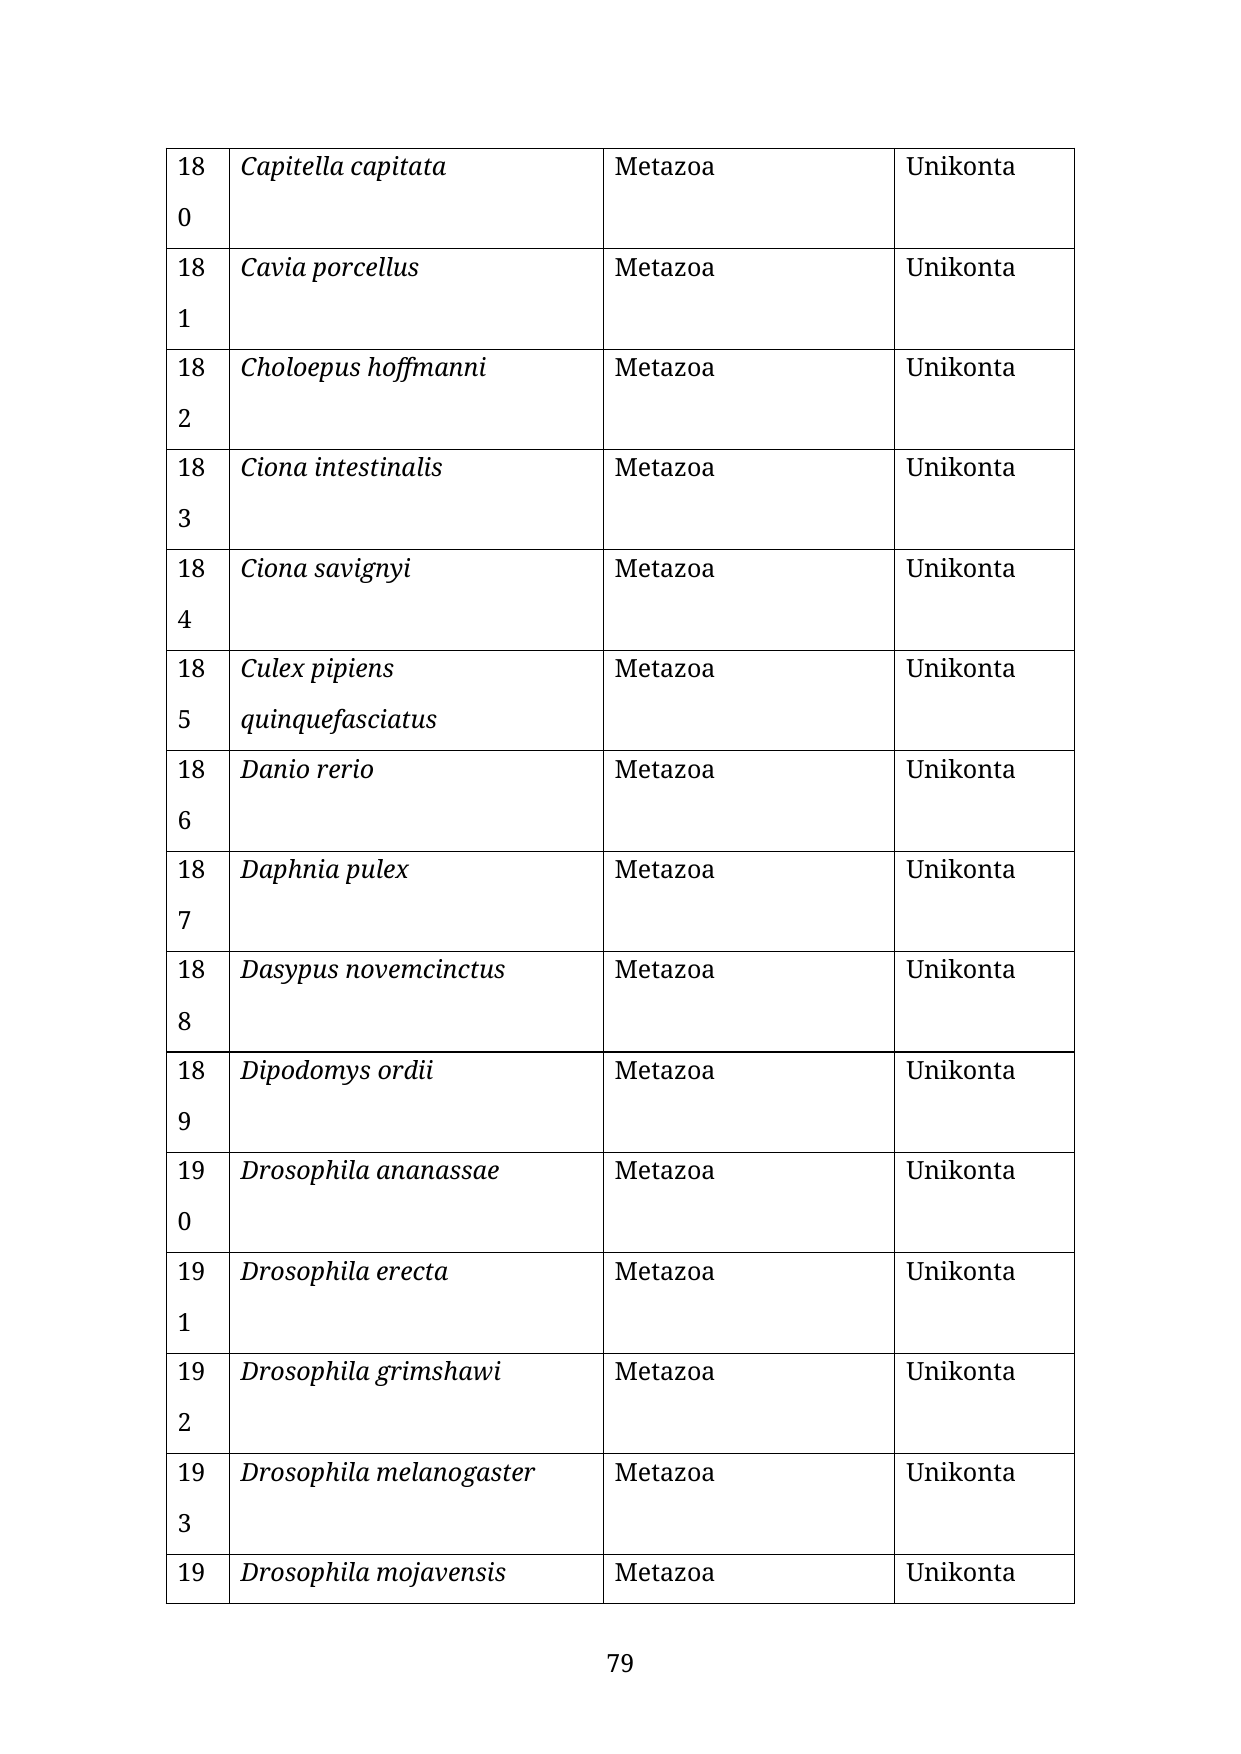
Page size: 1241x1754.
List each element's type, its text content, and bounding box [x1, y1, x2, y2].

table_cell Unikonta [895, 952, 1074, 1051]
table_cell Drosophila melanogaster [230, 1454, 603, 1553]
table_cell 184 [167, 550, 229, 650]
table_cell Drosophila ananassae [230, 1153, 603, 1252]
table_cell Drosophila erecta [230, 1253, 603, 1353]
table_cell Unikonta [895, 249, 1074, 348]
table_cell Ciona savignyi [230, 550, 603, 650]
table_cell 187 [167, 852, 229, 951]
table_cell Metazoa [604, 651, 894, 750]
table_cell Dipodomys ordii [230, 1053, 603, 1152]
table_cell Metazoa [604, 952, 894, 1051]
table_cell Cavia porcellus [230, 249, 603, 348]
table_cell Metazoa [604, 1454, 894, 1553]
table_cell 193 [167, 1454, 229, 1553]
table_cell Unikonta [895, 651, 1074, 750]
table_cell Metazoa [604, 350, 894, 449]
table_cell 181 [167, 249, 229, 348]
table_cell Drosophila grimshawi [230, 1354, 603, 1453]
table_cell Unikonta [895, 1354, 1074, 1453]
table_cell Choloepus hoffmanni [230, 350, 603, 449]
table_cell Danio rerio [230, 751, 603, 851]
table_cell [230, 1555, 603, 1603]
table_cell Metazoa [604, 1153, 894, 1252]
table_cell 190 [167, 1153, 229, 1252]
table_cell Unikonta [895, 852, 1074, 951]
table_cell Metazoa [604, 149, 894, 248]
table_cell Capitella capitata [230, 149, 603, 248]
table_cell Metazoa [604, 751, 894, 851]
table_cell 188 [167, 952, 229, 1051]
table_cell Unikonta [895, 1253, 1074, 1353]
table_cell 191 [167, 1253, 229, 1353]
table_cell Unikonta [895, 1053, 1074, 1152]
table_cell 183 [167, 450, 229, 549]
table_cell Metazoa [604, 852, 894, 951]
table_cell Unikonta [895, 550, 1074, 650]
table_cell 180 [167, 149, 229, 248]
table_cell Unikonta [895, 1153, 1074, 1252]
table_cell Unikonta [895, 149, 1074, 248]
table_cell Unikonta [895, 350, 1074, 449]
table_cell Metazoa [604, 450, 894, 549]
table_cell Ciona intestinalis [230, 450, 603, 549]
table_cell 182 [167, 350, 229, 449]
table_cell 186 [167, 751, 229, 851]
table_cell Metazoa [604, 1053, 894, 1152]
table_cell Metazoa [604, 550, 894, 650]
table_cell Dasypus novemcinctus [230, 952, 603, 1051]
table_cell Culex pipiens quinquefasciatus [230, 651, 603, 750]
table_cell 185 [167, 651, 229, 750]
table_cell 192 [167, 1354, 229, 1453]
table_cell Daphnia pulex [230, 852, 603, 951]
table_cell Metazoa [604, 1253, 894, 1353]
table_cell Unikonta [895, 751, 1074, 851]
table_cell Metazoa [604, 1555, 894, 1603]
table_cell 194 [167, 1555, 229, 1603]
table_cell Metazoa [604, 1354, 894, 1453]
table_cell Unikonta [895, 1454, 1074, 1553]
table_cell 189 [167, 1053, 229, 1152]
table_cell Unikonta [895, 450, 1074, 549]
table_cell Metazoa [604, 249, 894, 348]
table_cell Unikonta [895, 1555, 1074, 1603]
